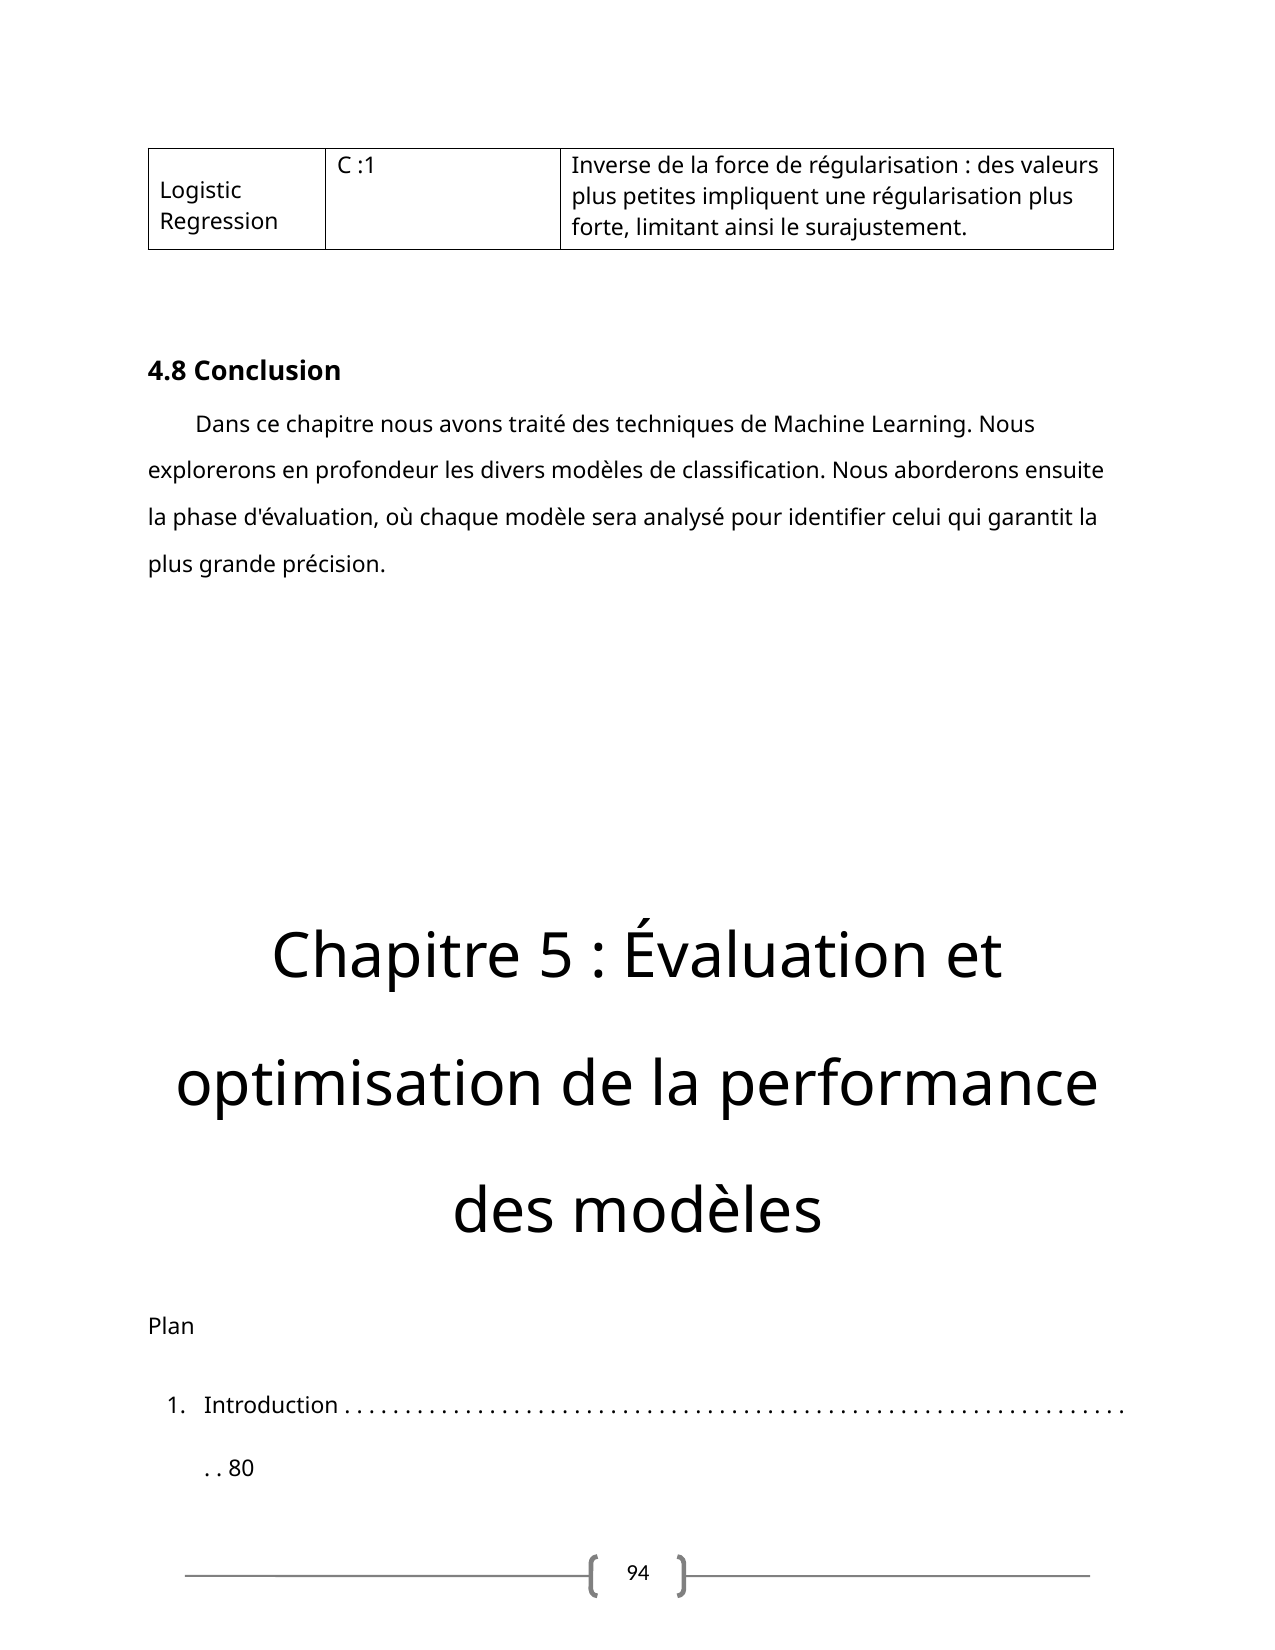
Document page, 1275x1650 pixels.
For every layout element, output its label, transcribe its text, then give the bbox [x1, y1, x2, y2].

text Dans ce chapitre nous avons traité des techniques de Machine Learning. Nous explorerons en profondeur les divers modèles de classification. Nous aborderons ensuite la phase d'évaluation, où chaque modèle sera analysé pour identifier celui qui garantit la plus grande précision. [148, 408, 1127, 579]
text Chapitre 5 : Évaluation et optimisation de la performance des modèles [148, 911, 1127, 1251]
text Plan [148, 1310, 1127, 1341]
table_cell Logistic Regression [149, 149, 325, 249]
text 4.8 Conclusion [148, 351, 1127, 388]
table_cell C :1 [326, 149, 560, 249]
list Introduction . . . . . . . . . . . . . . . . . . . . . . . . . . . . . . . . . . . . . . . . . . . . . . . . . . . . . . . . . . . . . . . . . . . 80 [166, 1389, 1127, 1483]
table_cell Inverse de la force de régularisation : des valeurs plus petites impliquent une régularisation plus forte, limitant ainsi le surajustement. [561, 149, 1113, 249]
